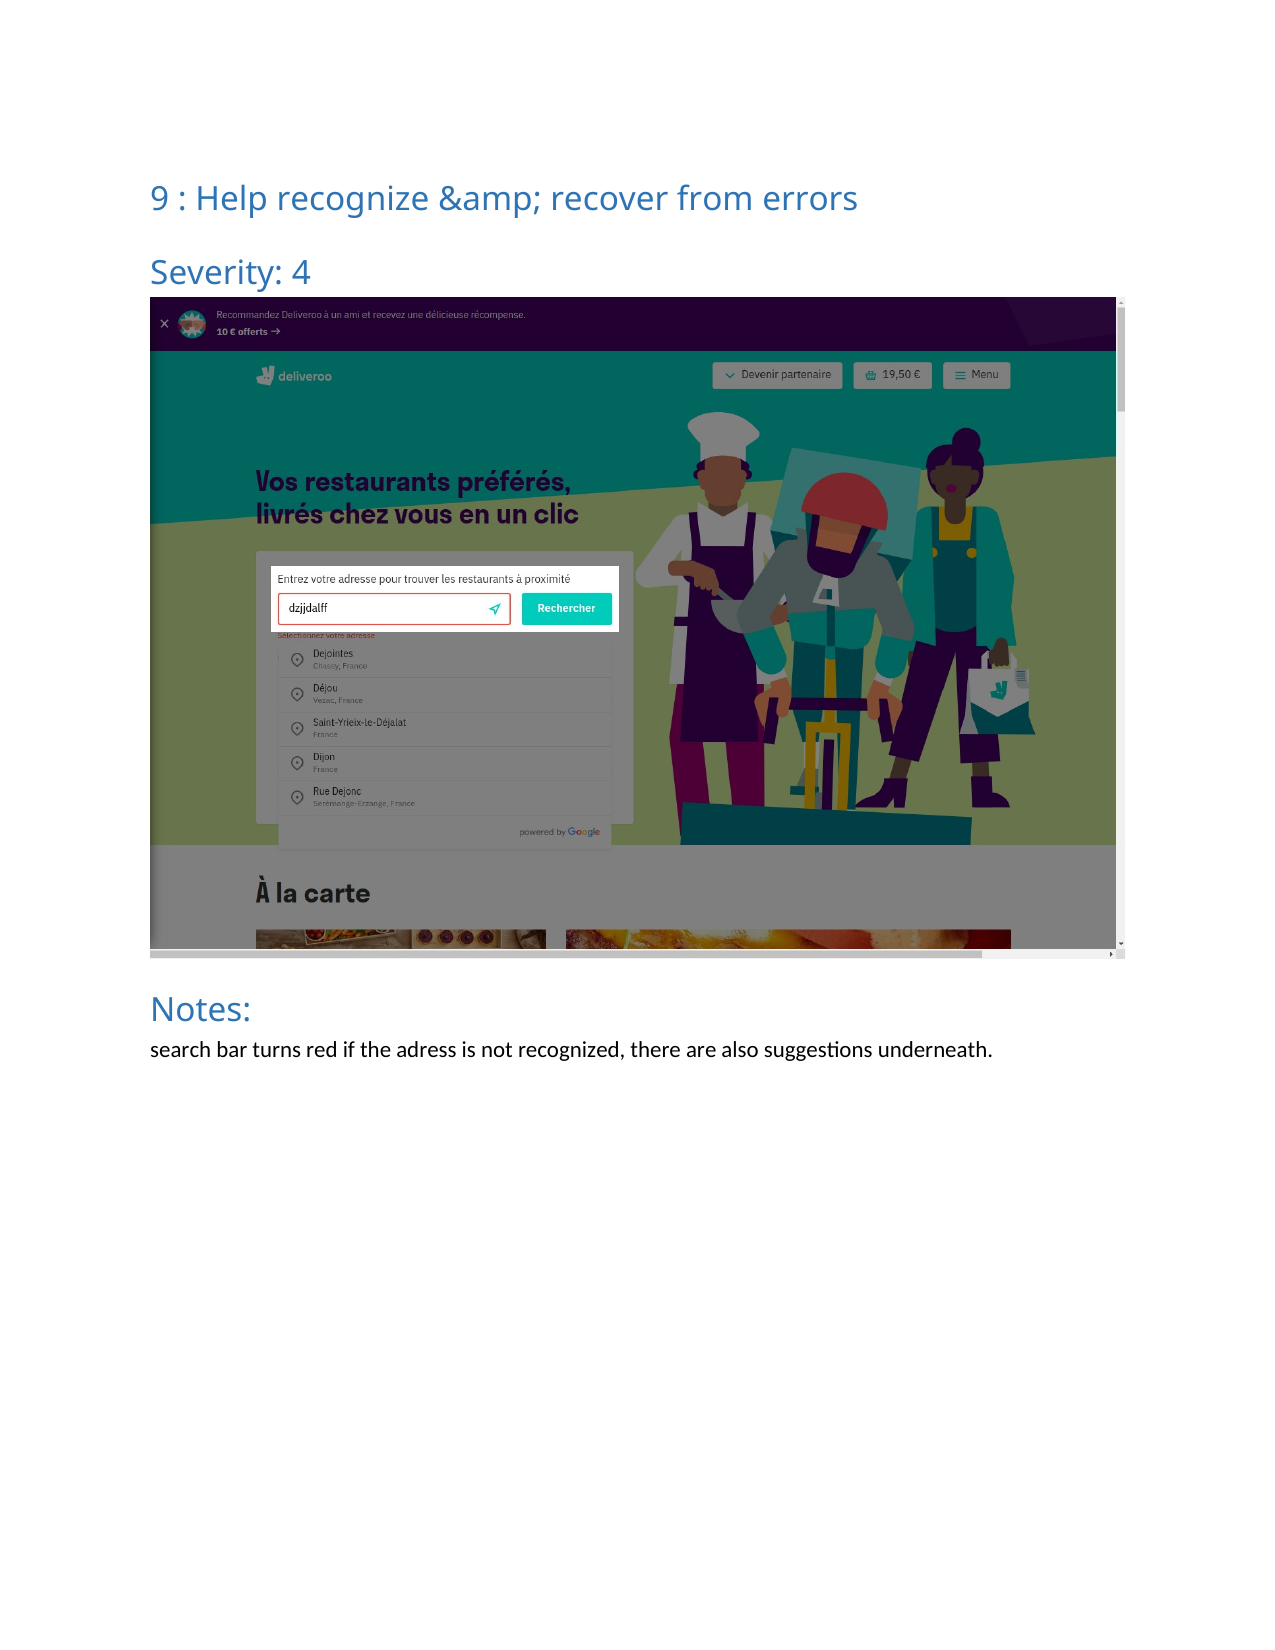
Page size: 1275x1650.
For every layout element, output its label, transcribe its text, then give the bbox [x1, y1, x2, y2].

subtitle 9 : Help recognize &amp; recover from errors [150, 175, 1125, 220]
picture [150, 297, 1125, 959]
subtitle Notes: [150, 986, 1125, 1031]
text search bar turns red if the adress is not recognized, there are also suggestions underneath. [150, 1035, 1125, 1063]
subtitle Severity: 4 [150, 249, 1125, 294]
